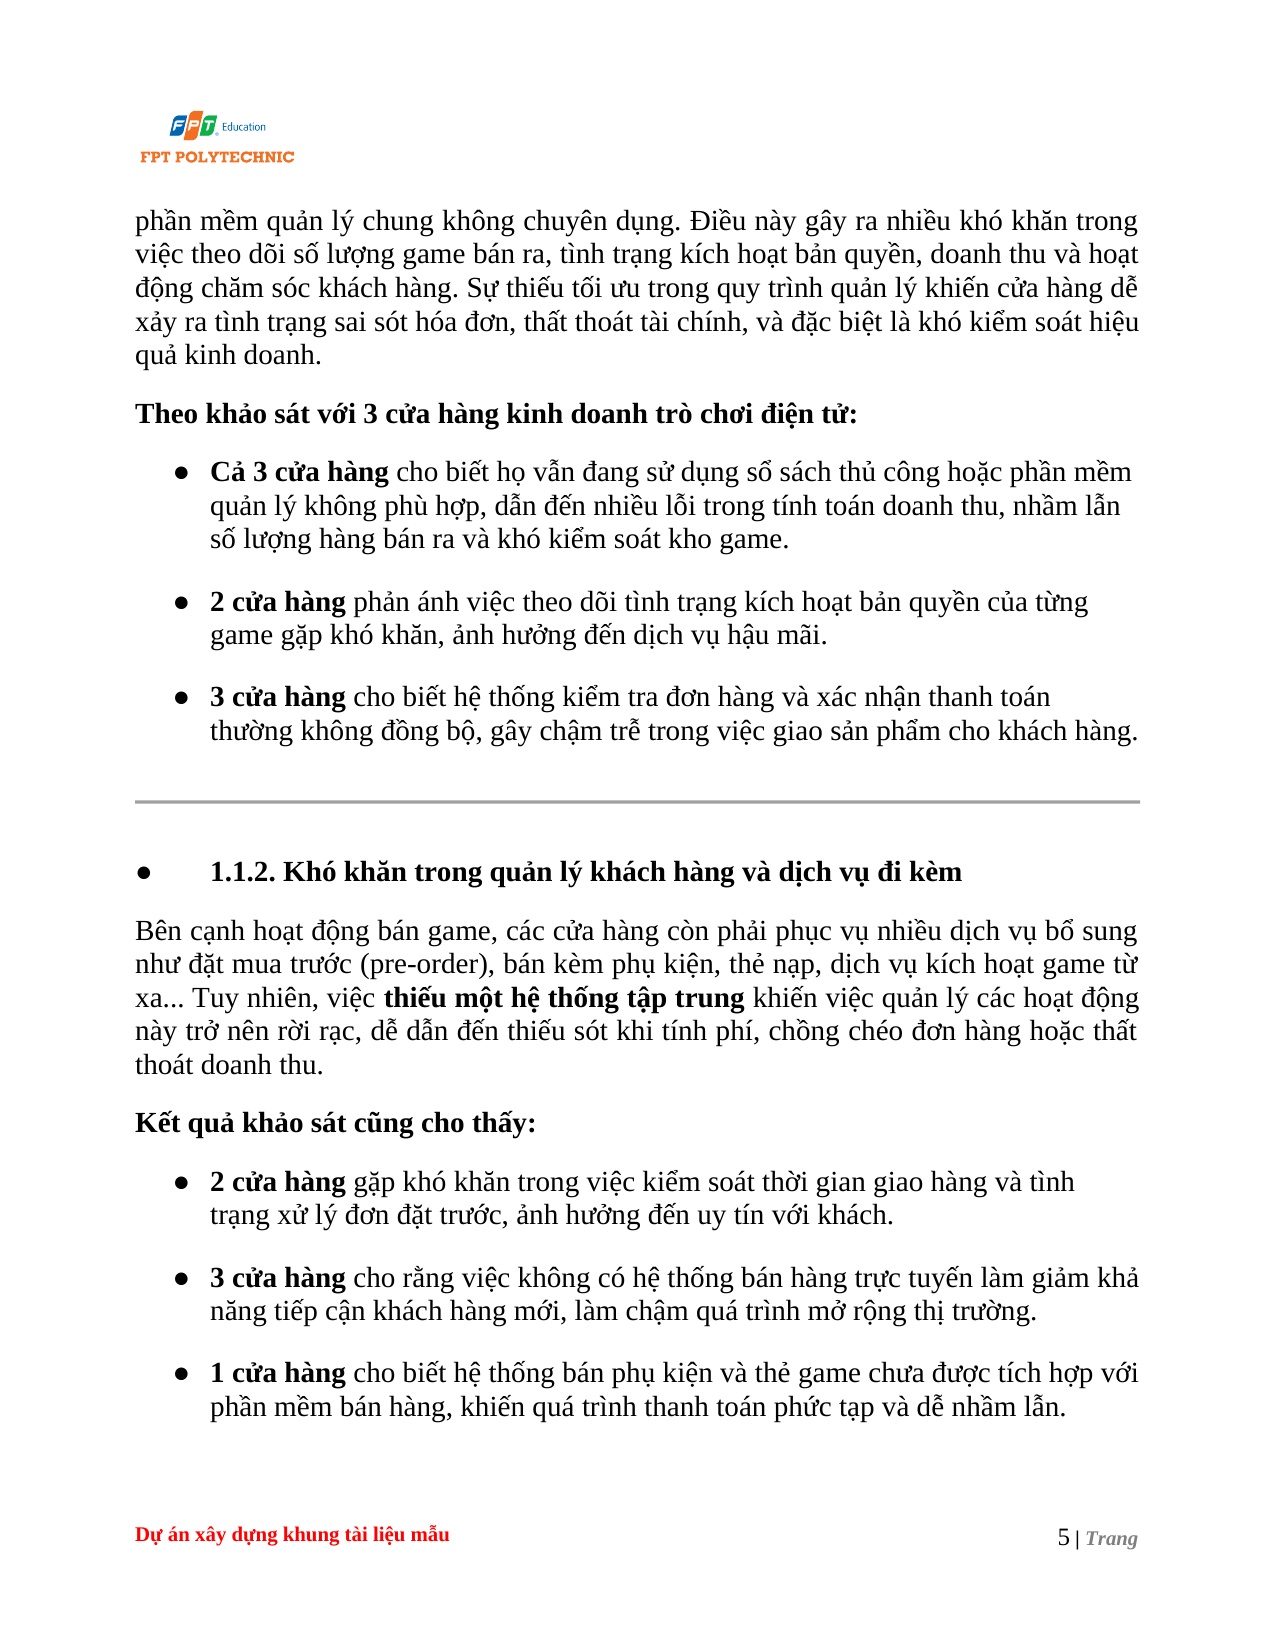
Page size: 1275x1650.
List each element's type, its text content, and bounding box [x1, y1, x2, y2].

text Bên cạnh hoạt động bán game, các cửa hàng còn phải phục vụ nhiều dịch vụ bổ sung như đặt mua trước (pre-order), bán kèm phụ kiện, thẻ nạp, dịch vụ kích hoạt game từ xa... Tuy nhiên, việc thiếu một hệ thống tập trung khiến việc quản lý các hoạt động này trở nên rời rạc, dễ dẫn đến thiếu sót khi tính phí, chồng chéo đơn hàng hoặc thất thoát doanh thu. [135, 913, 1140, 1080]
text Kết quả khảo sát cũng cho thấy: [135, 1105, 1140, 1139]
subtitle 1.1.2. Khó khăn trong quản lý khách hàng và dịch vụ đi kèm [135, 854, 1140, 888]
list 2 cửa hàng phản ánh việc theo dõi tình trạng kích hoạt bản quyền của từng game gặp khó khăn, ảnh hưởng đến dịch vụ hậu mãi. [172, 584, 1140, 679]
list 3 cửa hàng cho rằng việc không có hệ thống bán hàng trực tuyến làm giảm khả năng tiếp cận khách hàng mới, làm chậm quá trình mở rộng thị trường. [172, 1260, 1140, 1356]
text Theo khảo sát với 3 cửa hàng kinh doanh trò chơi điện tử: [135, 396, 1140, 429]
list 3 cửa hàng cho biết hệ thống kiểm tra đơn hàng và xác nhận thanh toán thường không đồng bộ, gây chậm trễ trong việc giao sản phẩm cho khách hàng. [172, 679, 1140, 775]
picture [135, 103, 299, 175]
list 2 cửa hàng gặp khó khăn trong việc kiểm soát thời gian giao hàng và tình trạng xử lý đơn đặt trước, ảnh hưởng đến uy tín với khách. [172, 1164, 1140, 1260]
list 1 cửa hàng cho biết hệ thống bán phụ kiện và thẻ game chưa được tích hợp với phần mềm bán hàng, khiến quá trình thanh toán phức tạp và dễ nhầm lẫn. [172, 1356, 1140, 1451]
list Cả 3 cửa hàng cho biết họ vẫn đang sử dụng sổ sách thủ công hoặc phần mềm quản lý không phù hợp, dẫn đến nhiều lỗi trong tính toán doanh thu, nhầm lẫn số lượng hàng bán ra và khó kiểm soát kho game. [172, 454, 1140, 584]
